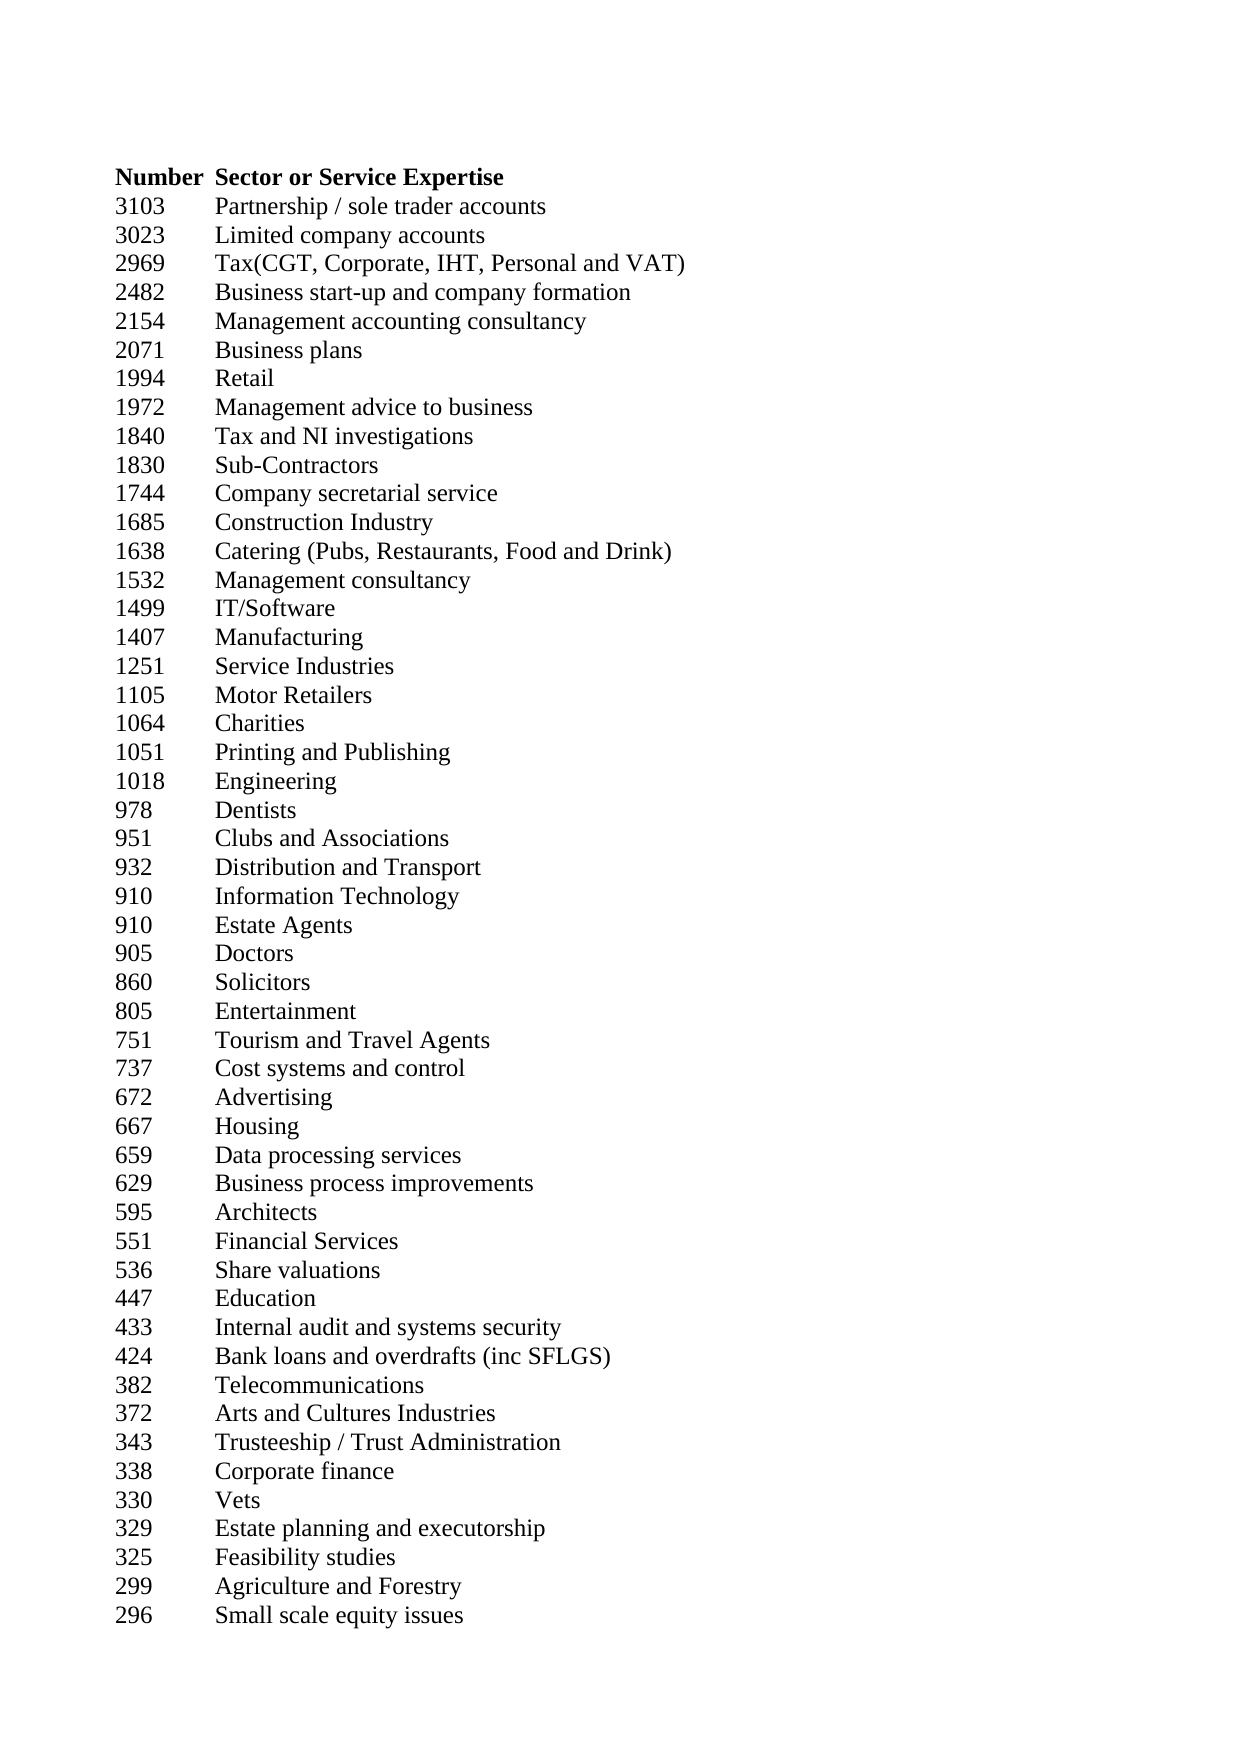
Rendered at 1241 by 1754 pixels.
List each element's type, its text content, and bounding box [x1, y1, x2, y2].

table_cell Telecommunications [211, 1370, 699, 1398]
table_cell 2969 [112, 249, 211, 277]
table_cell 805 [112, 996, 211, 1025]
table_cell 296 [112, 1600, 211, 1628]
table_cell Share valuations [211, 1255, 699, 1283]
table_cell 978 [112, 795, 211, 823]
table_cell Tourism and Travel Agents [211, 1025, 699, 1053]
table_cell Tax(CGT, Corporate, IHT, Personal and VAT) [211, 249, 699, 277]
table_cell Bank loans and overdrafts (inc SFLGS) [211, 1341, 699, 1370]
table_cell Architects [211, 1197, 699, 1226]
table_cell Company secretarial service [211, 479, 699, 507]
table_cell Education [211, 1284, 699, 1312]
table_cell 1744 [112, 479, 211, 507]
table_cell 860 [112, 967, 211, 996]
table_cell Cost systems and control [211, 1054, 699, 1082]
table_cell 659 [112, 1140, 211, 1168]
table_cell Management accounting consultancy [211, 306, 699, 335]
table_cell 1532 [112, 565, 211, 593]
table_cell IT/Software [211, 594, 699, 622]
table_cell 2071 [112, 335, 211, 363]
table_cell 372 [112, 1399, 211, 1427]
table_cell Information Technology [211, 881, 699, 910]
table_cell 951 [112, 824, 211, 852]
table_cell Small scale equity issues [211, 1600, 699, 1628]
table_cell Arts and Cultures Industries [211, 1399, 699, 1427]
table_cell Dentists [211, 795, 699, 823]
table_cell Solicitors [211, 967, 699, 996]
table_cell 1064 [112, 709, 211, 737]
table_cell Business plans [211, 335, 699, 363]
table_cell 382 [112, 1370, 211, 1398]
table_cell 329 [112, 1514, 211, 1542]
table_cell Limited company accounts [211, 220, 699, 248]
table_cell Distribution and Transport [211, 852, 699, 881]
table_cell 325 [112, 1542, 211, 1571]
table_cell 1251 [112, 651, 211, 680]
table_cell Motor Retailers [211, 680, 699, 708]
table_cell 551 [112, 1226, 211, 1255]
table_cell Financial Services [211, 1226, 699, 1255]
table_cell Service Industries [211, 651, 699, 680]
table_cell 905 [112, 939, 211, 967]
table_cell 433 [112, 1312, 211, 1341]
table_cell Management advice to business [211, 392, 699, 421]
table_cell 330 [112, 1485, 211, 1513]
table_cell 343 [112, 1427, 211, 1456]
table_cell Engineering [211, 766, 699, 795]
table_cell 1051 [112, 737, 211, 766]
table_cell 1972 [112, 392, 211, 421]
table_cell 338 [112, 1456, 211, 1485]
table_cell 447 [112, 1284, 211, 1312]
table_cell 737 [112, 1054, 211, 1082]
table_cell Feasibility studies [211, 1542, 699, 1571]
table_cell Catering (Pubs, Restaurants, Food and Drink) [211, 536, 699, 565]
table_cell Business process improvements [211, 1169, 699, 1197]
table_cell Corporate finance [211, 1456, 699, 1485]
table_cell Doctors [211, 939, 699, 967]
table_cell 2482 [112, 277, 211, 306]
table_cell Construction Industry [211, 507, 699, 536]
table_cell Housing [211, 1111, 699, 1140]
table_cell Manufacturing [211, 622, 699, 651]
table_cell Printing and Publishing [211, 737, 699, 766]
table_cell 1018 [112, 766, 211, 795]
table_header Number [112, 162, 211, 191]
table_cell Estate Agents [211, 910, 699, 938]
table_cell Business start-up and company formation [211, 277, 699, 306]
table_cell 1105 [112, 680, 211, 708]
table_cell 3103 [112, 191, 211, 220]
table_cell 424 [112, 1341, 211, 1370]
table_cell Vets [211, 1485, 699, 1513]
table_cell 299 [112, 1571, 211, 1600]
table_cell 1840 [112, 421, 211, 450]
table_cell Partnership / sole trader accounts [211, 191, 699, 220]
table_cell 1685 [112, 507, 211, 536]
table_cell Internal audit and systems security [211, 1312, 699, 1341]
table_cell 1499 [112, 594, 211, 622]
table_cell Trusteeship / Trust Administration [211, 1427, 699, 1456]
table_cell 2154 [112, 306, 211, 335]
table_cell 932 [112, 852, 211, 881]
table_cell Data processing services [211, 1140, 699, 1168]
table_cell 1407 [112, 622, 211, 651]
table_cell Charities [211, 709, 699, 737]
table_header Sector or Service Expertise [211, 162, 699, 191]
table_cell Advertising [211, 1082, 699, 1111]
table_cell Management consultancy [211, 565, 699, 593]
table_cell Clubs and Associations [211, 824, 699, 852]
table_cell 629 [112, 1169, 211, 1197]
table_cell Agriculture and Forestry [211, 1571, 699, 1600]
table_cell 672 [112, 1082, 211, 1111]
table_cell 910 [112, 881, 211, 910]
table_cell Retail [211, 364, 699, 392]
table_cell 3023 [112, 220, 211, 248]
table_cell Entertainment [211, 996, 699, 1025]
table_cell 1638 [112, 536, 211, 565]
table_cell 1994 [112, 364, 211, 392]
table_cell 910 [112, 910, 211, 938]
table_cell 1830 [112, 450, 211, 478]
table_cell Tax and NI investigations [211, 421, 699, 450]
table_cell 536 [112, 1255, 211, 1283]
table_cell 595 [112, 1197, 211, 1226]
table_cell 667 [112, 1111, 211, 1140]
table_cell Estate planning and executorship [211, 1514, 699, 1542]
table_cell 751 [112, 1025, 211, 1053]
table_cell Sub-Contractors [211, 450, 699, 478]
